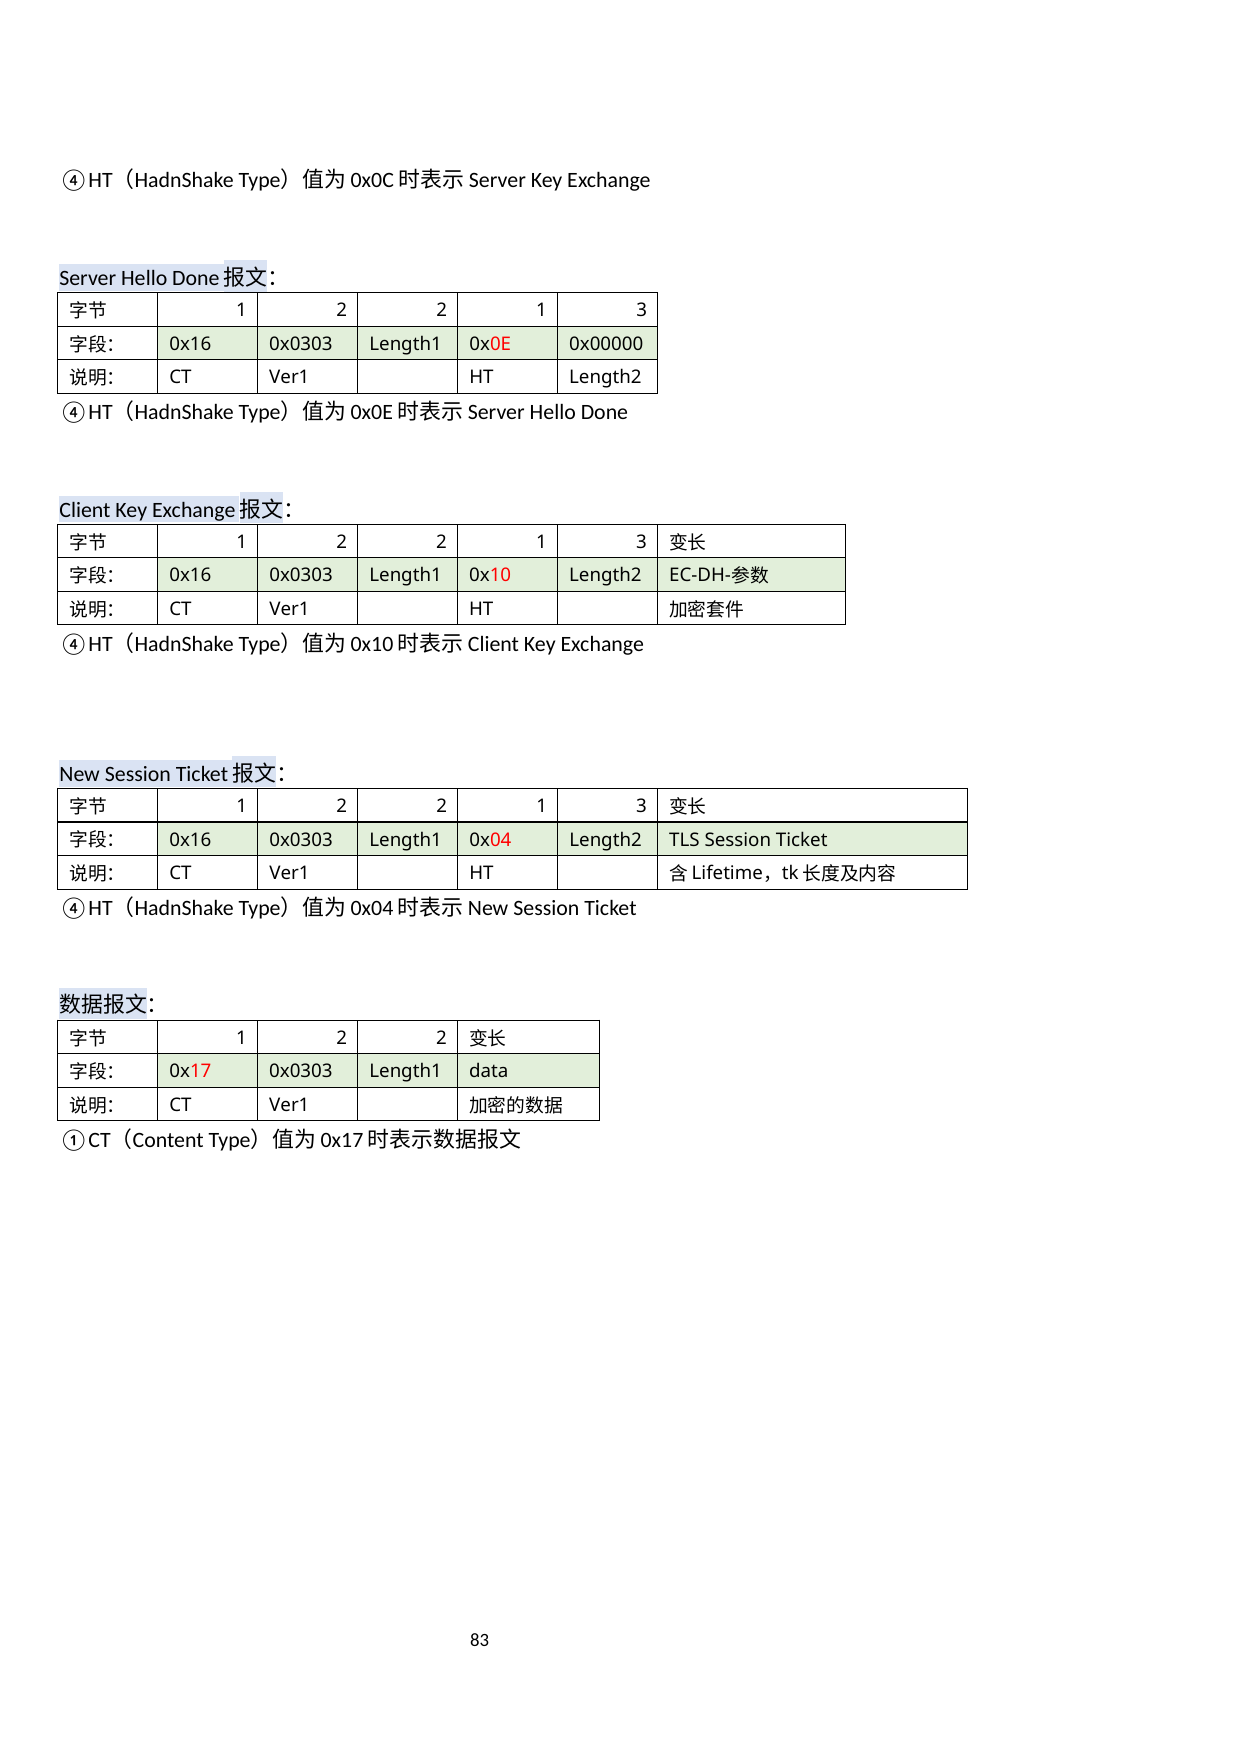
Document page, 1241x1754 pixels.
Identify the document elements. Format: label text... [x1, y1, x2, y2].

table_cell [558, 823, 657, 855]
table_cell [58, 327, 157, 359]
text ④HT（HadnShake Type）值为0x0C 时表示Server Key Exchange [59, 162, 1181, 194]
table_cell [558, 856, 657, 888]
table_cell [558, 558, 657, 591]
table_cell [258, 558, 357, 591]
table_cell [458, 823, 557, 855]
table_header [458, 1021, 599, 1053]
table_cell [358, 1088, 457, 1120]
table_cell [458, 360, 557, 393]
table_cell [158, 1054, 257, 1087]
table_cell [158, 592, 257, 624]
text ④HT（HadnShake Type）值为0x10时表示Client Key Exchange [59, 625, 1181, 658]
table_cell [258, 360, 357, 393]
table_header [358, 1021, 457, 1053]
text Client Key Exchange报文： [59, 491, 1181, 524]
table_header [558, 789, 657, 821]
text Server Hello Done报文： [59, 259, 1181, 292]
text 数据报文： [59, 987, 1181, 1019]
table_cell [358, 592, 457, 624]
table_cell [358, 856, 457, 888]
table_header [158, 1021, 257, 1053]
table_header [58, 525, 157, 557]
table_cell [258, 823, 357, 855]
text ④HT（HadnShake Type）值为0x0E 时表示Server Hello Done [59, 394, 1181, 426]
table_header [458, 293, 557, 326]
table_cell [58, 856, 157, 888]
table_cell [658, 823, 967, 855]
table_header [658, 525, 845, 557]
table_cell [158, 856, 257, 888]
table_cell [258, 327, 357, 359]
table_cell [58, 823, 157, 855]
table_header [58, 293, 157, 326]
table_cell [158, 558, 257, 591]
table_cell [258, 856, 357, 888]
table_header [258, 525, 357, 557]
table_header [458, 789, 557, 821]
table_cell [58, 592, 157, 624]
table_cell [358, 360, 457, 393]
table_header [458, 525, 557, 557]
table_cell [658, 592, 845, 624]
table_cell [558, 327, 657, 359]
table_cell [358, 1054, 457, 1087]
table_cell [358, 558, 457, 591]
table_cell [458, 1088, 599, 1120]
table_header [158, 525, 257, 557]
text New Session Ticket报文： [59, 755, 1181, 788]
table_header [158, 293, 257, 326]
text ①CT（Content Type）值为0x17时表示数据报文 [59, 1121, 1181, 1154]
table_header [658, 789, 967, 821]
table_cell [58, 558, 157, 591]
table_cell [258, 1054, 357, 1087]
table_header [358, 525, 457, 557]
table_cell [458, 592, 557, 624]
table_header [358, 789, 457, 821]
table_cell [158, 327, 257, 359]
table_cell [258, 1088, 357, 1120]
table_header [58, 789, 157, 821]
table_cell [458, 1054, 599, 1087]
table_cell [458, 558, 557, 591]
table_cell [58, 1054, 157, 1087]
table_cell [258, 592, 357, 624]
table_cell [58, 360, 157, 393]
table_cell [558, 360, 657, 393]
text ④HT（HadnShake Type）值为0x04时表示New Session Ticket [59, 889, 1181, 922]
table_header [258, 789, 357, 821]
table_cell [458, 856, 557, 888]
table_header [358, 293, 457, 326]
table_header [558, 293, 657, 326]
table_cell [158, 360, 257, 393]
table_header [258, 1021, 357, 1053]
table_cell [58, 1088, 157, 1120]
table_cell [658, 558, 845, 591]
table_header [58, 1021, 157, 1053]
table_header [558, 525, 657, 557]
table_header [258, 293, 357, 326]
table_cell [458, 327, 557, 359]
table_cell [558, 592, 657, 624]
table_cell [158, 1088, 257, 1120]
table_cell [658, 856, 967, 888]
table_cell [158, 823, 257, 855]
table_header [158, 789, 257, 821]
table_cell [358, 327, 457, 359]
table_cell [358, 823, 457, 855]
